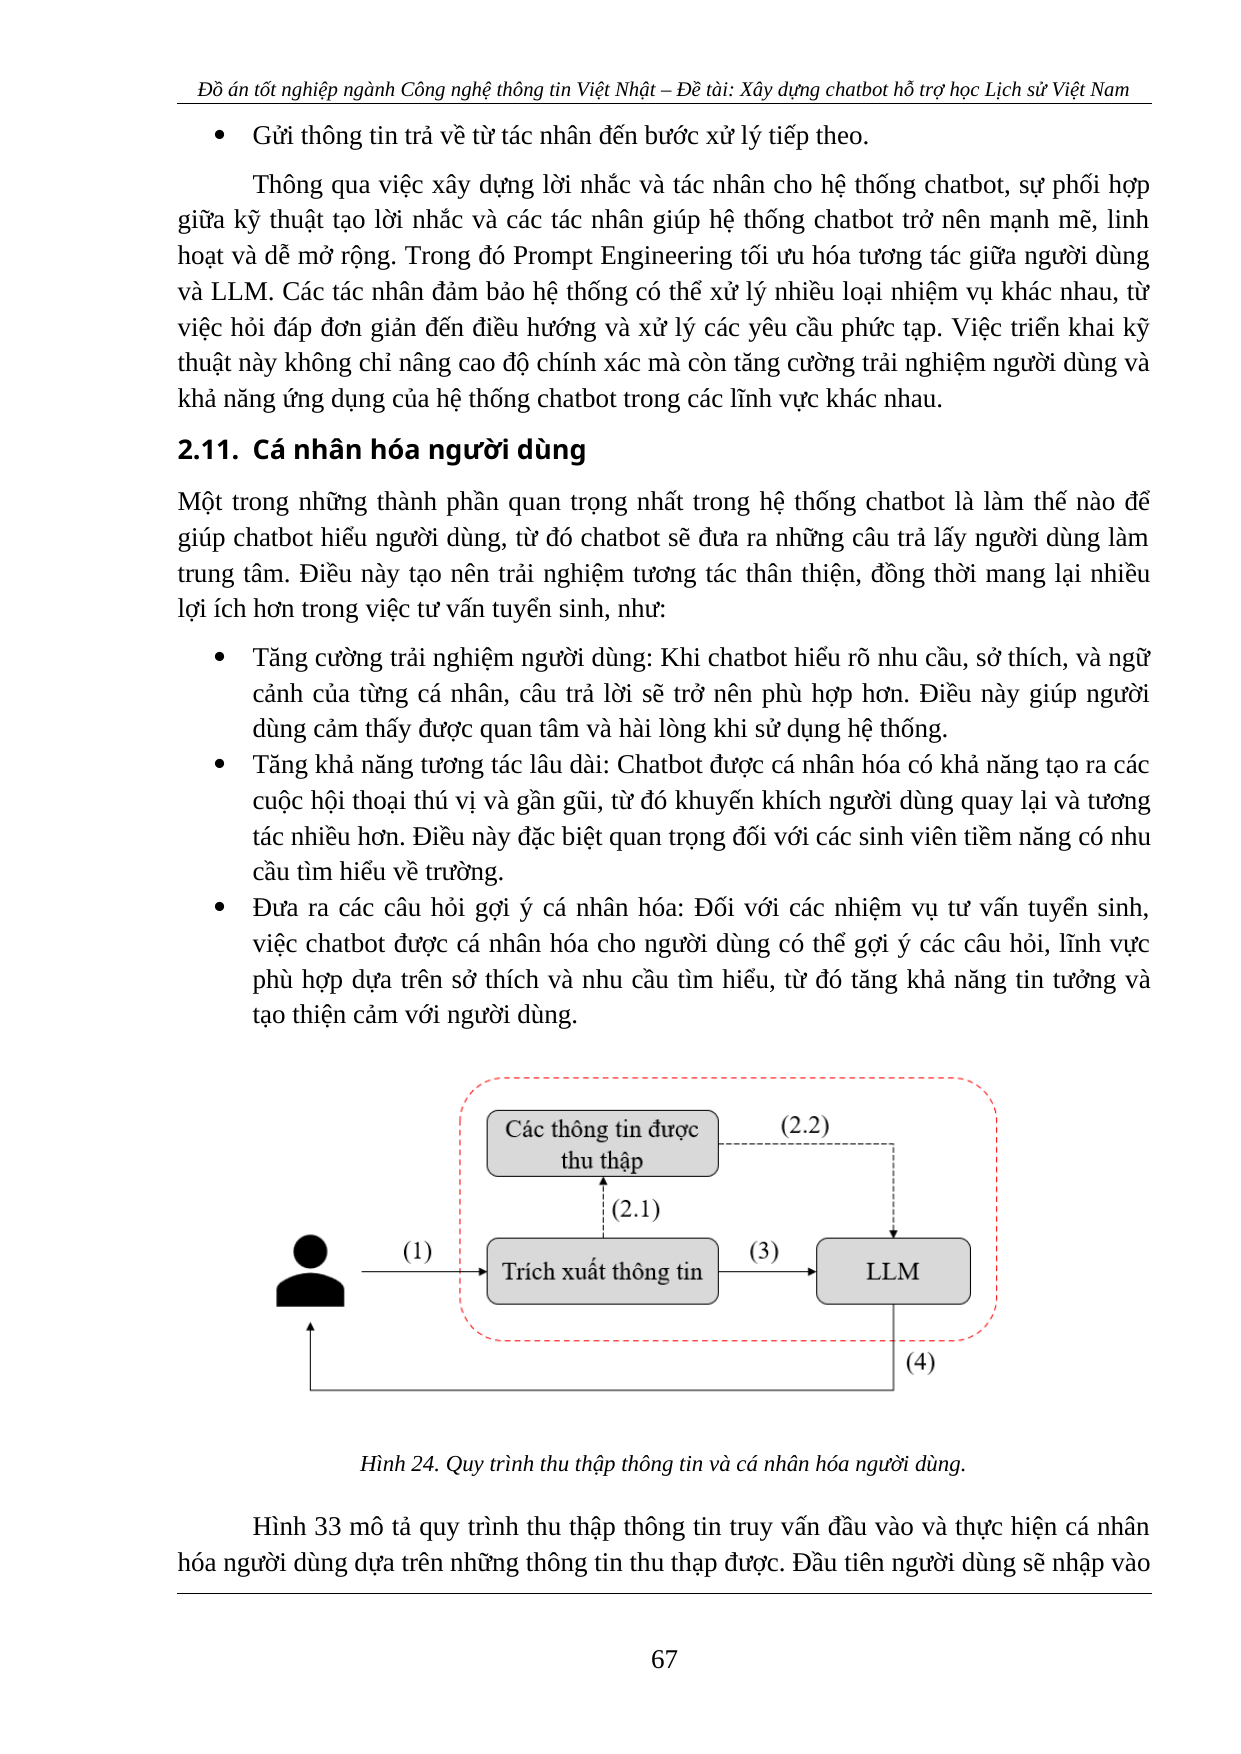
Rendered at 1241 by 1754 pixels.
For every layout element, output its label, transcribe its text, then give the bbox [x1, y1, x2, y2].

subtitle Cá nhân hóa người dùng [177, 431, 1152, 467]
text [177, 1510, 1152, 1577]
list Đưa ra các câu hỏi gợi ý cá nhân hóa: Đối với các nhiệm vụ tư vấn tuyển sinh, việc chatbot được cá nhân hóa cho người dùng có thể gợi ý các câu hỏi, lĩnh vực phù hợp dựa trên sở thích và nhu cầu tìm hiểu, từ đó tăng khả năng tin tưởng và tạo thiện cảm với người dùng. [215, 891, 1152, 1029]
text Một trong những thành phần quan trọng nhất trong hệ thống chatbot là làm thế nào để giúp chatbot hiểu người dùng, từ đó chatbot sẽ đưa ra những câu trả lấy người dùng làm trung tâm. Điều này tạo nên trải nghiệm tương tác thân thiện, đồng thời mang lại nhiều lợi ích hơn trong việc tư vấn tuyển sinh, như: [177, 485, 1152, 624]
list Tăng khả năng tương tác lâu dài: Chatbot được cá nhân hóa có khả năng tạo ra các cuộc hội thoại thú vị và gần gũi, từ đó khuyến khích người dùng quay lại và tương tác nhiều hơn. Điều này đặc biệt quan trọng đối với các sinh viên tiềm năng có nhu cầu tìm hiểu về trường. [215, 748, 1152, 887]
text Thông qua việc xây dựng lời nhắc và tác nhân cho hệ thống chatbot, sự phối hợp giữa kỹ thuật tạo lời nhắc và các tác nhân giúp hệ thống chatbot trở nên mạnh mẽ, linh hoạt và dễ mở rộng. Trong đó Prompt Engineering tối ưu hóa tương tác giữa người dùng và LLM. Các tác nhân đảm bảo hệ thống có thể xử lý nhiều loại nhiệm vụ khác nhau, từ việc hỏi đáp đơn giản đến điều hướng và xử lý các yêu cầu phức tạp. Việc triển khai kỹ thuật này không chỉ nâng cao độ chính xác mà còn tăng cường trải nghiệm người dùng và khả năng ứng dụng của hệ thống chatbot trong các lĩnh vực khác nhau. [177, 168, 1152, 413]
list Tăng cường trải nghiệm người dùng: Khi chatbot hiểu rõ nhu cầu, sở thích, và ngữ cảnh của từng cá nhân, câu trả lời sẽ trở nên phù hợp hơn. Điều này giúp người dùng cảm thấy được quan tâm và hài lòng khi sử dụng hệ thống. [215, 641, 1152, 743]
list Gửi thông tin trả về từ tác nhân đến bước xử lý tiếp theo. [215, 119, 1152, 151]
picture [177, 1046, 1152, 1422]
